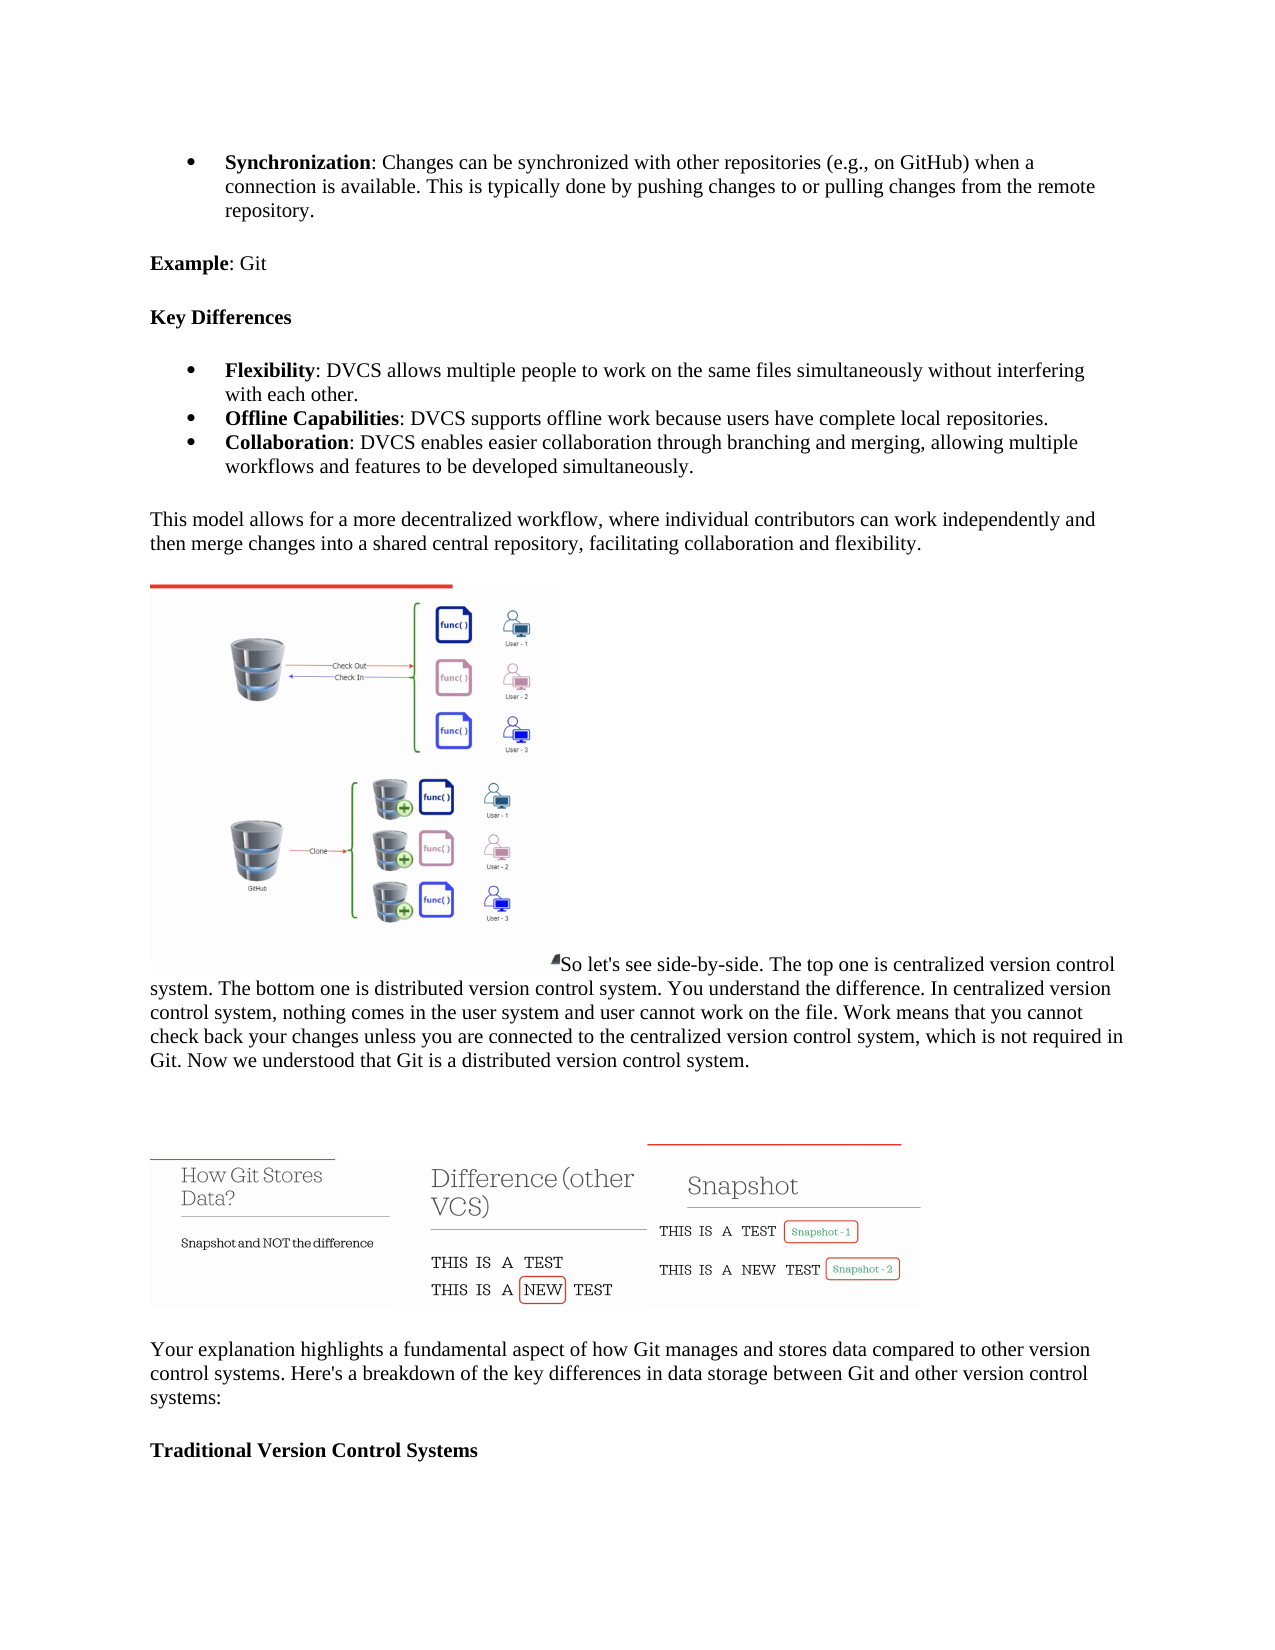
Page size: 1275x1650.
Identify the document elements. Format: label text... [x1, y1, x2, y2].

text Example: Git [150, 251, 1125, 275]
picture [150, 584, 561, 972]
text Traditional Version Control Systems [150, 1438, 1125, 1462]
list Collaboration: DVCS enables easier collaboration through branching and merging, allowing multiple workflows and features to be developed simultaneously. [187, 430, 1125, 478]
list Synchronization: Changes can be synchronized with other repositories (e.g., on GitHub) when a connection is available. This is typically done by pushing changes to or pulling changes from the remote repository. [187, 150, 1125, 222]
list Flexibility: DVCS allows multiple people to work on the same files simultaneously without interfering with each other. [187, 358, 1125, 406]
text Your explanation highlights a fundamental aspect of how Git manages and stores data compared to other version control systems. Here's a breakdown of the key differences in data storage between Git and other version control systems: [150, 1337, 1125, 1409]
text Key Differences [150, 304, 1125, 329]
picture [150, 1144, 921, 1308]
text This model allows for a more decentralized workflow, where individual contributors can work independently and then merge changes into a shared central repository, facilitating collaboration and flexibility. [150, 507, 1125, 555]
list Offline Capabilities: DVCS supports offline work because users have complete local repositories. [187, 406, 1125, 430]
